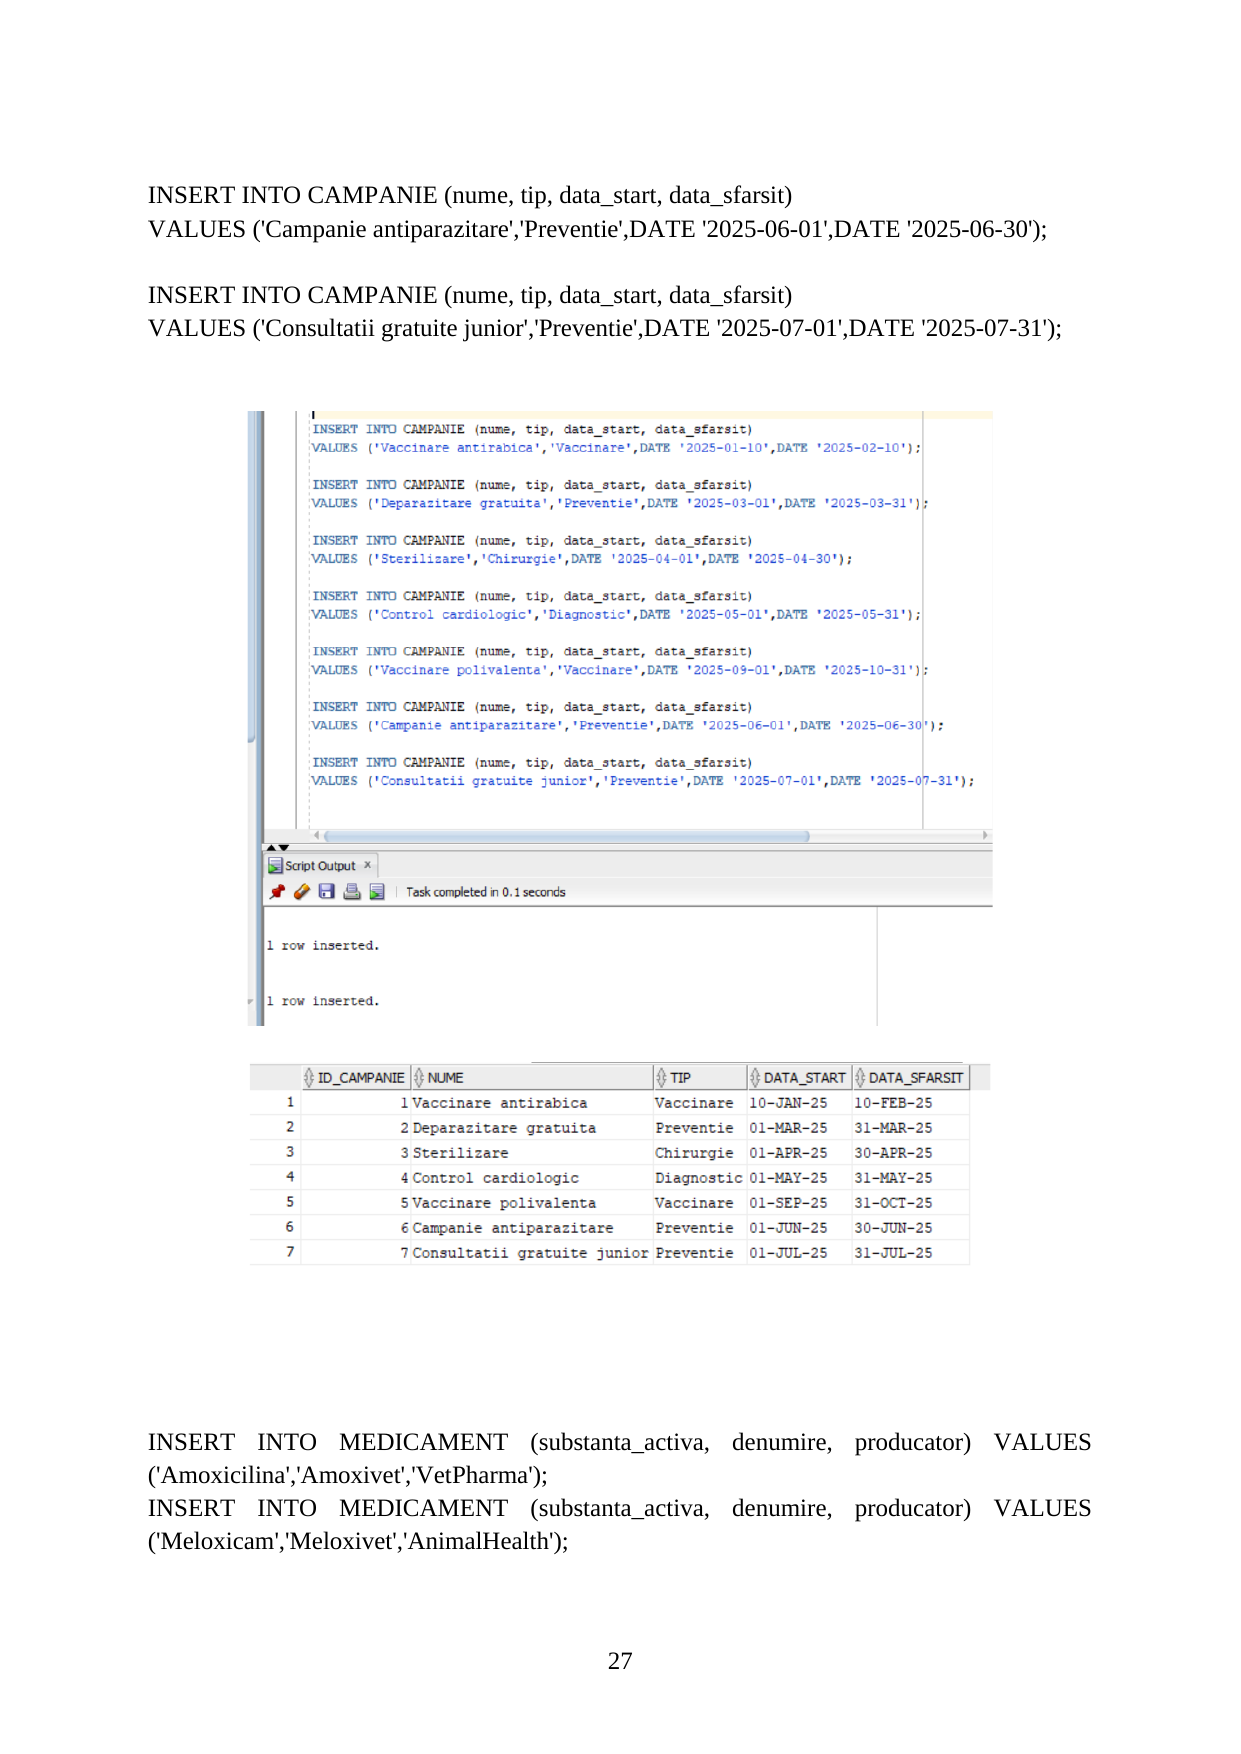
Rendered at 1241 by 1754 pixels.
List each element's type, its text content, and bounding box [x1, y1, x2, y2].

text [148, 280, 1093, 308]
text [148, 181, 1093, 209]
picture [249, 1062, 991, 1291]
text VALUES ('Campanie antiparazitare','Preventie',DATE '2025-06-01',DATE '2025-06-30'); [148, 214, 1093, 242]
text VALUES ('Consultatii gratuite junior','Preventie',DATE '2025-07-01',DATE '2025-07-31'); [148, 313, 1093, 341]
text INSERT INTO MEDICAMENT (substanta_activa, denumire, producator) VALUES ('Meloxicam','Meloxivet','AnimalHealth'); [148, 1493, 1093, 1554]
picture [247, 411, 993, 1026]
text INSERT INTO MEDICAMENT (substanta_activa, denumire, producator) VALUES ('Amoxicilina','Amoxivet','VetPharma'); [148, 1427, 1093, 1488]
